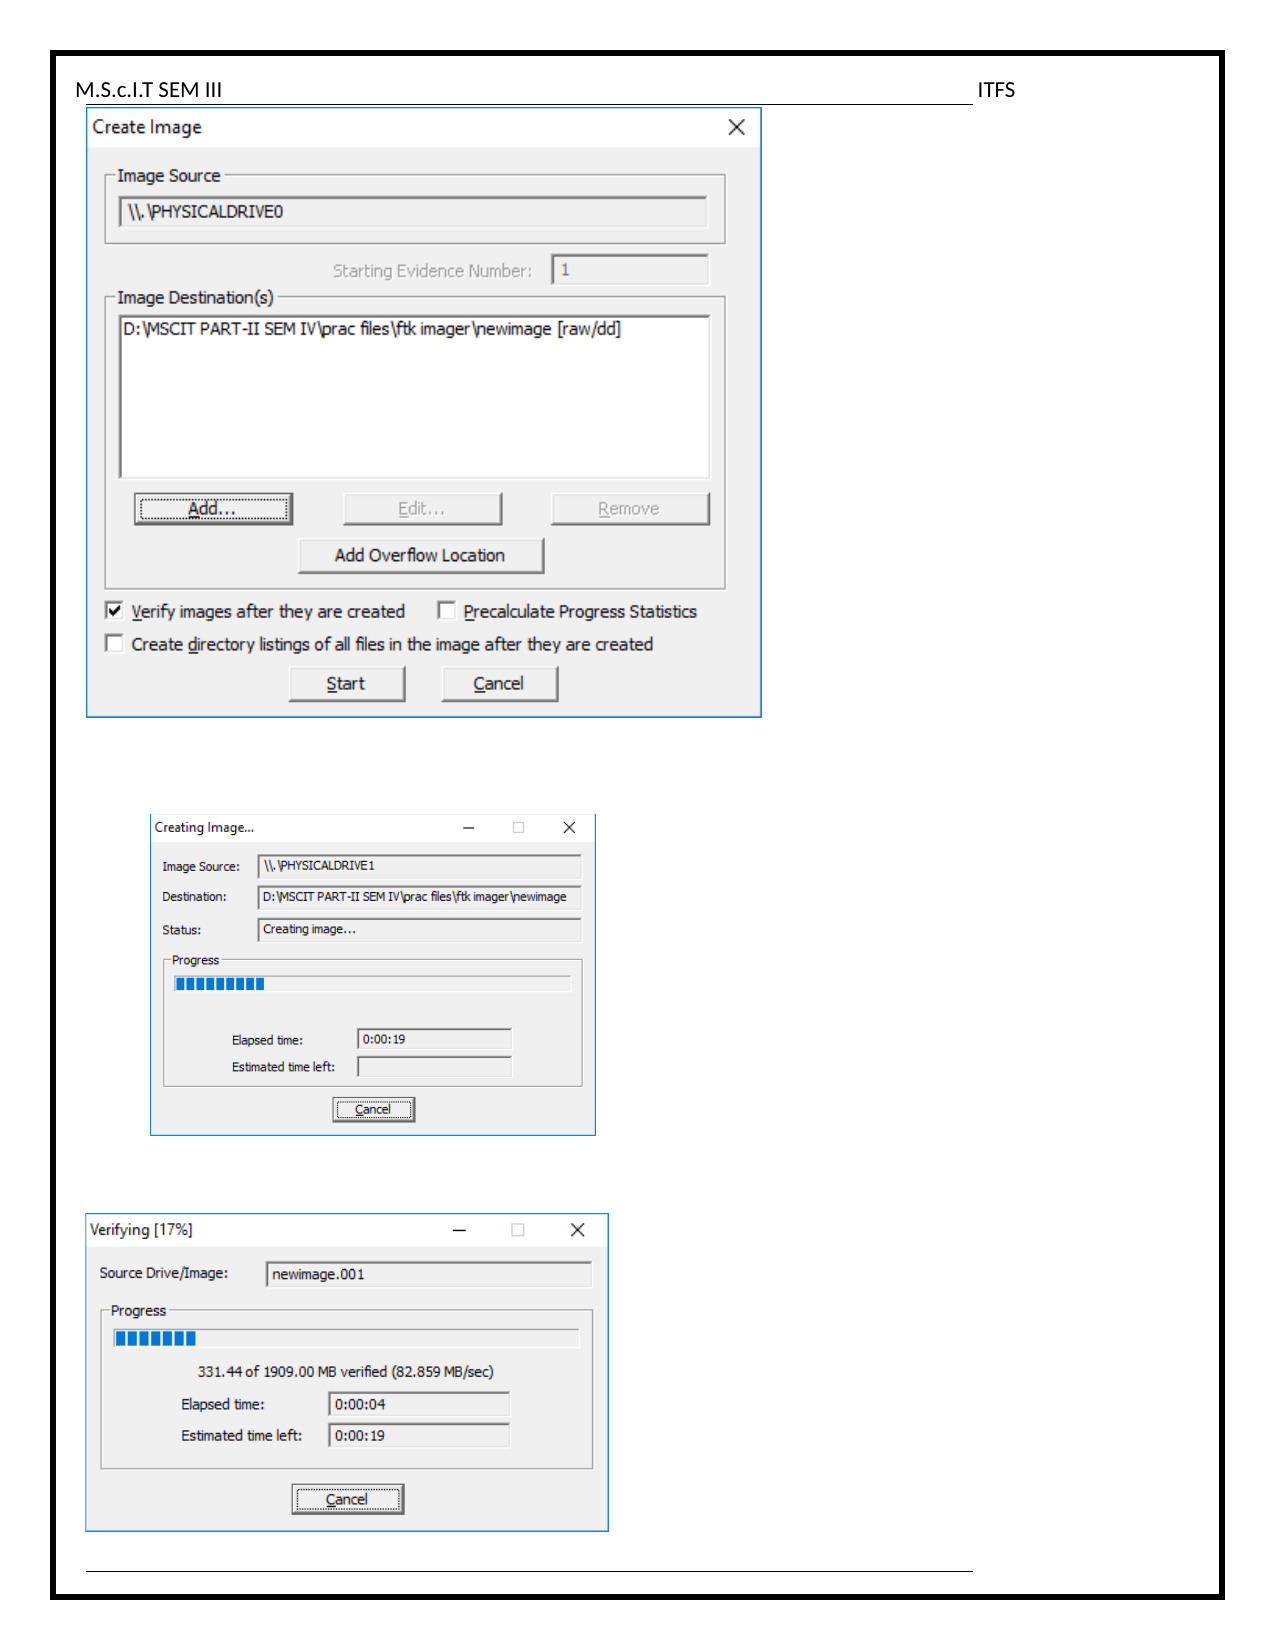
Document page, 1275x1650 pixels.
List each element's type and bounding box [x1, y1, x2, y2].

picture [85, 1213, 609, 1532]
picture [150, 814, 596, 1136]
picture [86, 107, 762, 718]
